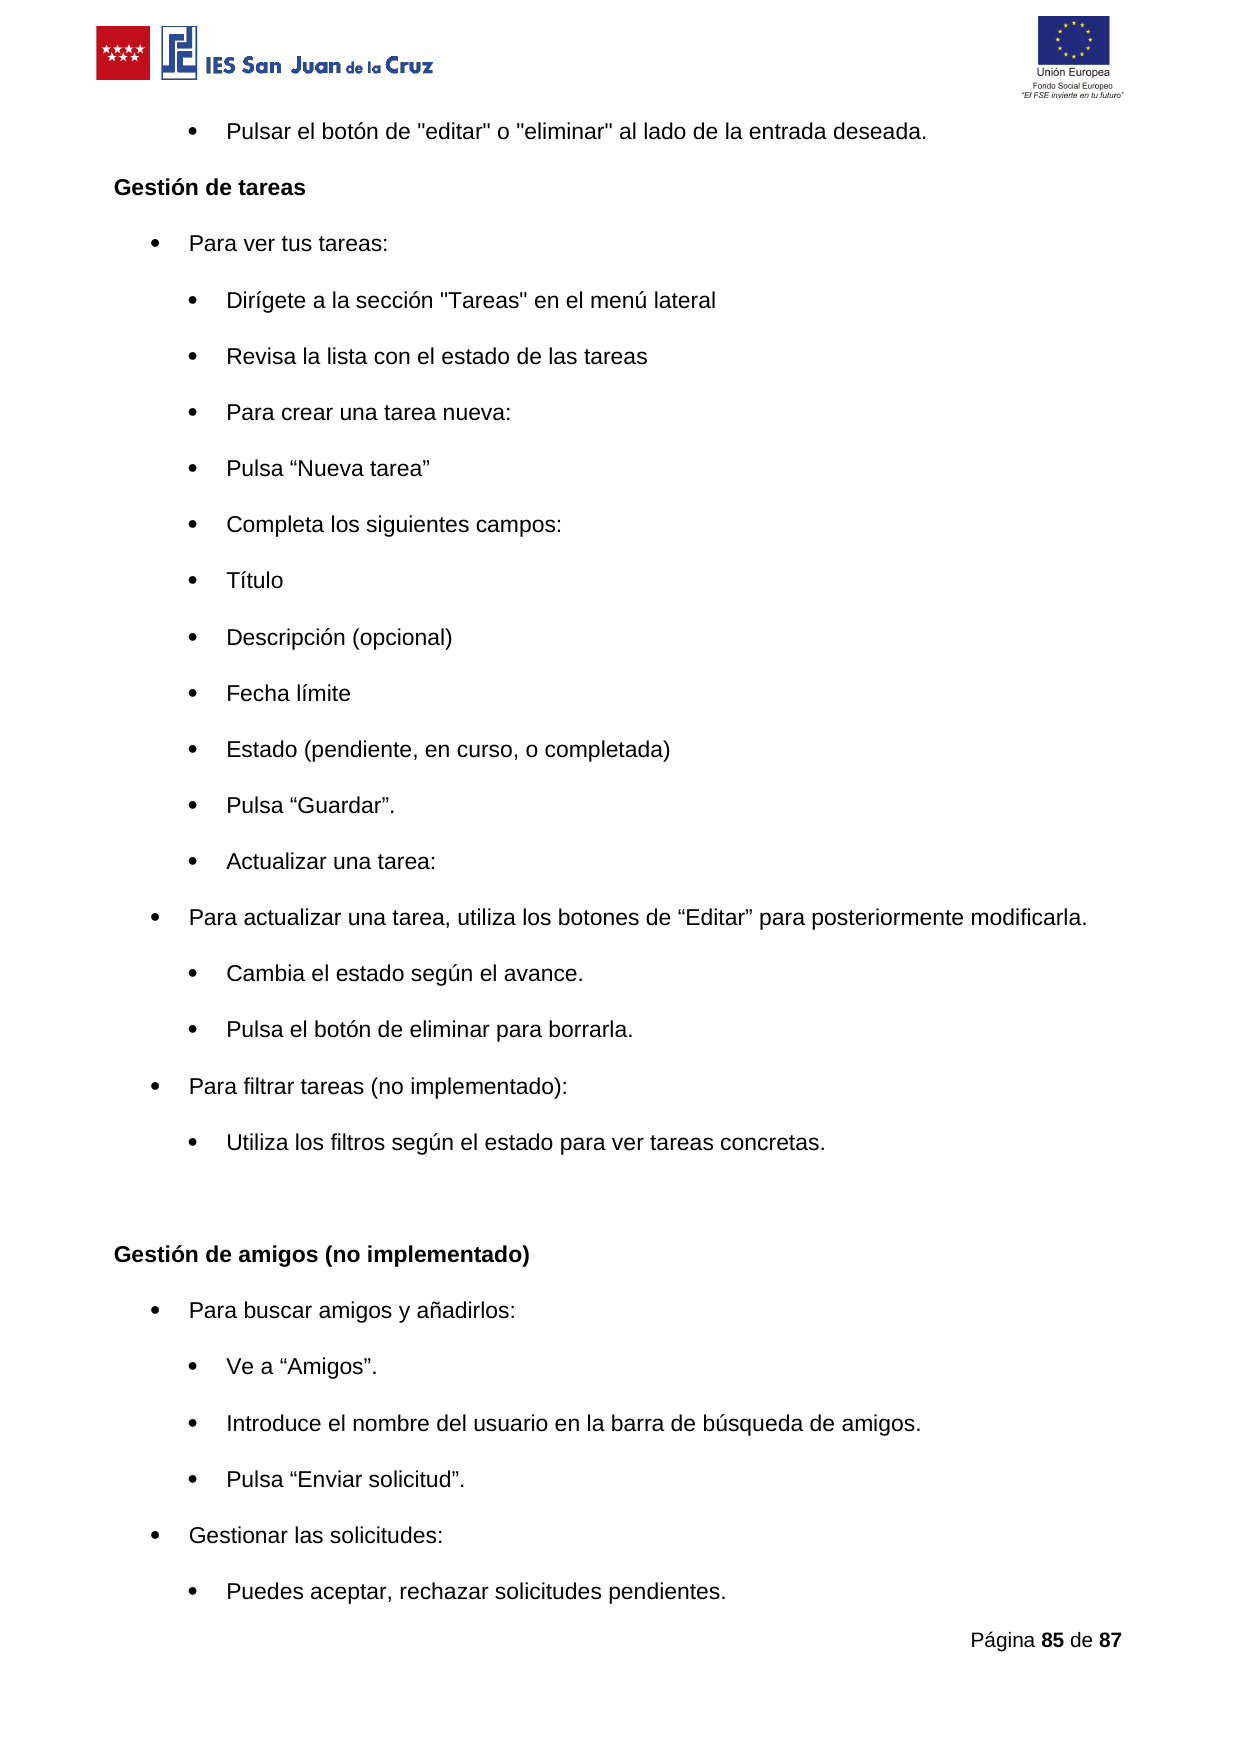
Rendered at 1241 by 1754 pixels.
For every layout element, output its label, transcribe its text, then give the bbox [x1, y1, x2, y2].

list Para filtrar tareas (no implementado): [151, 1073, 1122, 1099]
picture [96, 26, 198, 80]
list Pulsa “Nueva tarea” [188, 455, 1122, 481]
list Cambia el estado según el avance. [188, 960, 1122, 987]
list Pulsa “Enviar solicitud”. [188, 1466, 1122, 1492]
list Completa los siguientes campos: [188, 511, 1122, 537]
list Utiliza los filtros según el estado para ver tareas concretas. [188, 1129, 1122, 1155]
list Dirígete a la sección "Tareas" en el menú lateral [188, 287, 1122, 313]
list Para buscar amigos y añadirlos: [151, 1297, 1122, 1323]
list Revisa la lista con el estado de las tareas [188, 343, 1122, 369]
list Puedes aceptar, rechazar solicitudes pendientes. [188, 1578, 1122, 1604]
list Introduce el nombre del usuario en la barra de búsqueda de amigos. [188, 1409, 1122, 1436]
picture [1021, 16, 1124, 98]
list Gestionar las solicitudes: [151, 1522, 1122, 1548]
list Descripción (opcional) [188, 623, 1122, 650]
list Para crear una tarea nueva: [188, 399, 1122, 425]
list Fecha límite [188, 679, 1122, 706]
text Gestión de tareas [113, 174, 1122, 201]
list Título [188, 567, 1122, 594]
picture [205, 26, 433, 85]
list Pulsa el botón de eliminar para borrarla. [188, 1016, 1122, 1043]
list Pulsar el botón de "editar" o "eliminar" al lado de la entrada deseada. [188, 118, 1122, 144]
list Ve a “Amigos”. [188, 1353, 1122, 1380]
list Para actualizar una tarea, utiliza los botones de “Editar” para posteriormente modificarla. [151, 904, 1122, 931]
text Gestión de amigos (no implementado) [113, 1241, 1122, 1267]
list Para ver tus tareas: [151, 230, 1122, 257]
list Estado (pendiente, en curso, o completada) [188, 736, 1122, 762]
list Pulsa “Guardar”. [188, 792, 1122, 818]
list Actualizar una tarea: [188, 848, 1122, 874]
